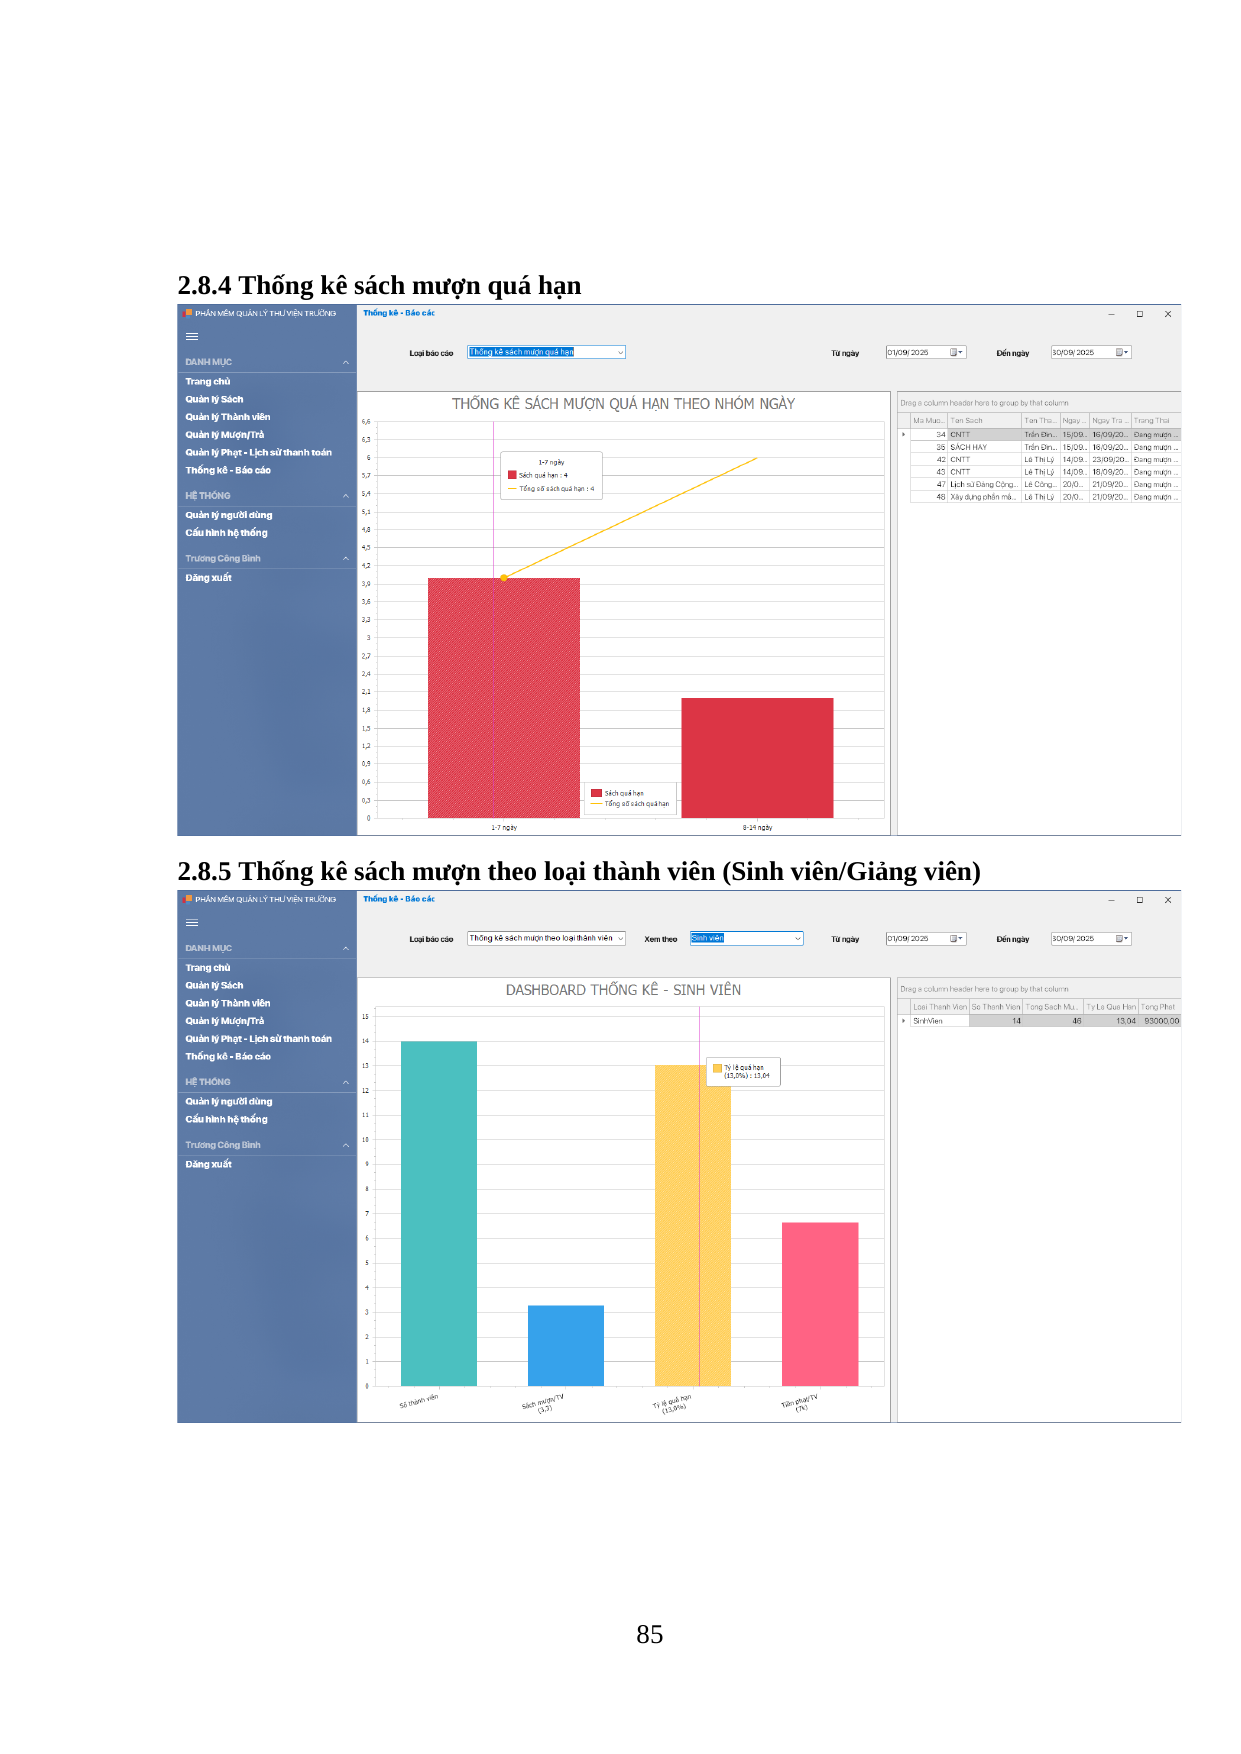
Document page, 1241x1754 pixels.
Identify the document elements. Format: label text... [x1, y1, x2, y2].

subtitle 2.8.4 Thống kê sách mượn quá hạn [177, 269, 1122, 300]
picture [177, 304, 1182, 836]
subtitle 2.8.5 Thống kê sách mượn theo loại thành viên (Sinh viên/Giảng viên) [177, 855, 1122, 886]
picture [177, 890, 1182, 1423]
